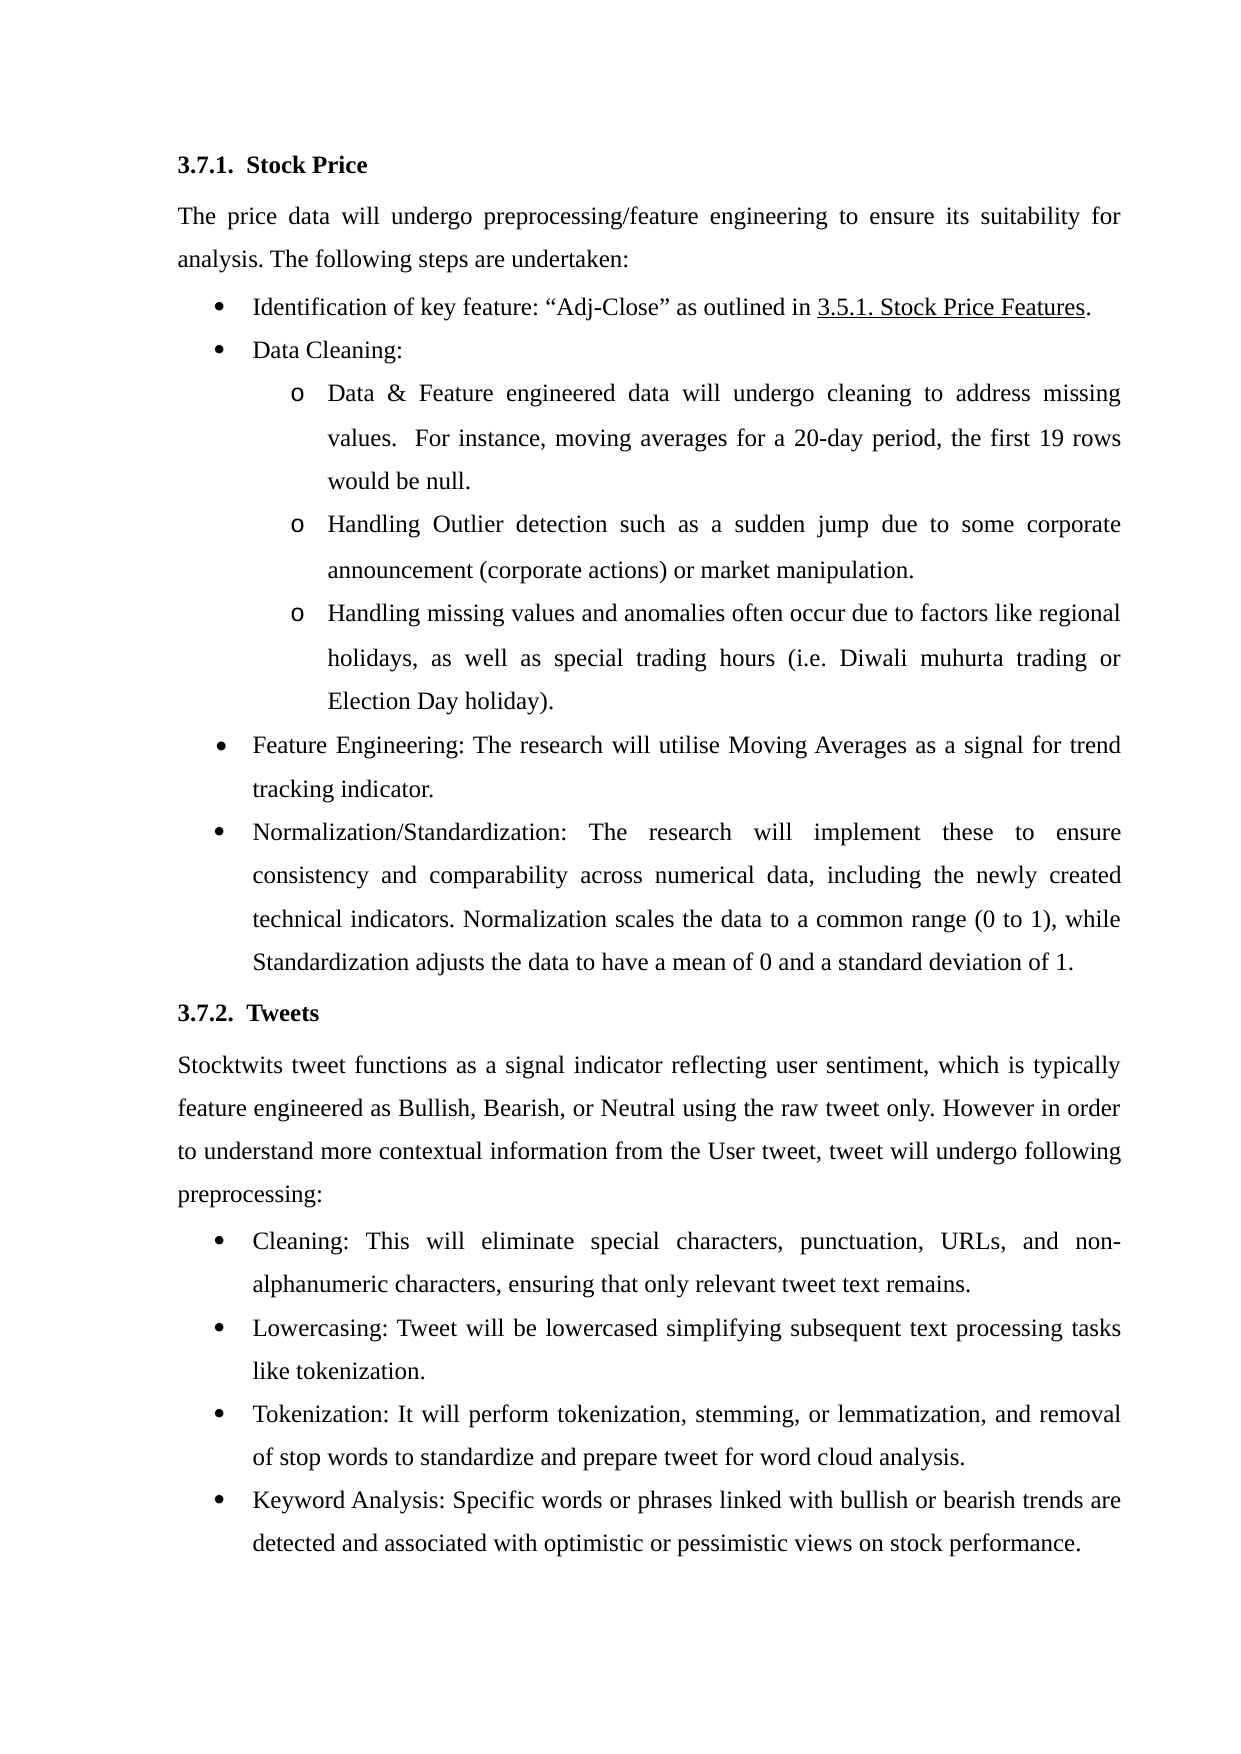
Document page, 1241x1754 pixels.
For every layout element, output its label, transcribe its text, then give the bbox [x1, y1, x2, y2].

list Handling Outlier detection such as a sudden jump due to some corporate announcement (corporate actions) or market manipulation. [290, 509, 1122, 583]
list Cleaning: This will eliminate special characters, punctuation, URLs, and non-alphanumeric characters, ensuring that only relevant tweet text remains. [215, 1226, 1122, 1298]
list Tokenization: It will perform tokenization, stemming, or lemmatization, and removal of stop words to standardize and prepare tweet for word cloud analysis. [215, 1399, 1122, 1471]
list Identification of key feature: “Adj-Close” as outlined in 3.5.1. Stock Price Features. [215, 292, 1122, 321]
text Stocktwits tweet functions as a signal indicator reflecting user sentiment, which is typically feature engineered as Bullish, Bearish, or Neutral using the raw tweet only. However in order to understand more contextual information from the User tweet, tweet will undergo following preprocessing: [177, 1050, 1122, 1208]
list Lowercasing: Tweet will be lowercased simplifying subsequent text processing tasks like tokenization. [215, 1313, 1122, 1384]
list Feature Engineering: The research will utilise Moving Averages as a signal for trend tracking indicator. [215, 729, 1122, 803]
text The price data will undergo preprocessing/feature engineering to ensure its suitability for analysis. The following steps are undertaken: [177, 201, 1122, 273]
list Keyword Analysis: Specific words or phrases linked with bullish or bearish trends are detected and associated with optimistic or pessimistic views on stock performance. [215, 1485, 1122, 1557]
subtitle Tweets [177, 998, 1122, 1027]
subtitle Stock Price [177, 150, 1122, 179]
list Normalization/Standardization: The research will implement these to ensure consistency and comparability across numerical data, including the newly created technical indicators. Normalization scales the data to a common range (0 to 1), while Standardization adjusts the data to have a mean of 0 and a standard deviation of 1. [215, 817, 1122, 976]
list Data Cleaning: [215, 335, 1122, 364]
list Data & Feature engineered data will undergo cleaning to address missing values. For instance, moving averages for a 20-day period, the first 19 rows would be null. [290, 378, 1122, 495]
list Handling missing values and anomalies often occur due to factors like regional holidays, as well as special trading hours (i.e. Diwali muhurta trading or Election Day holiday). [290, 598, 1122, 715]
